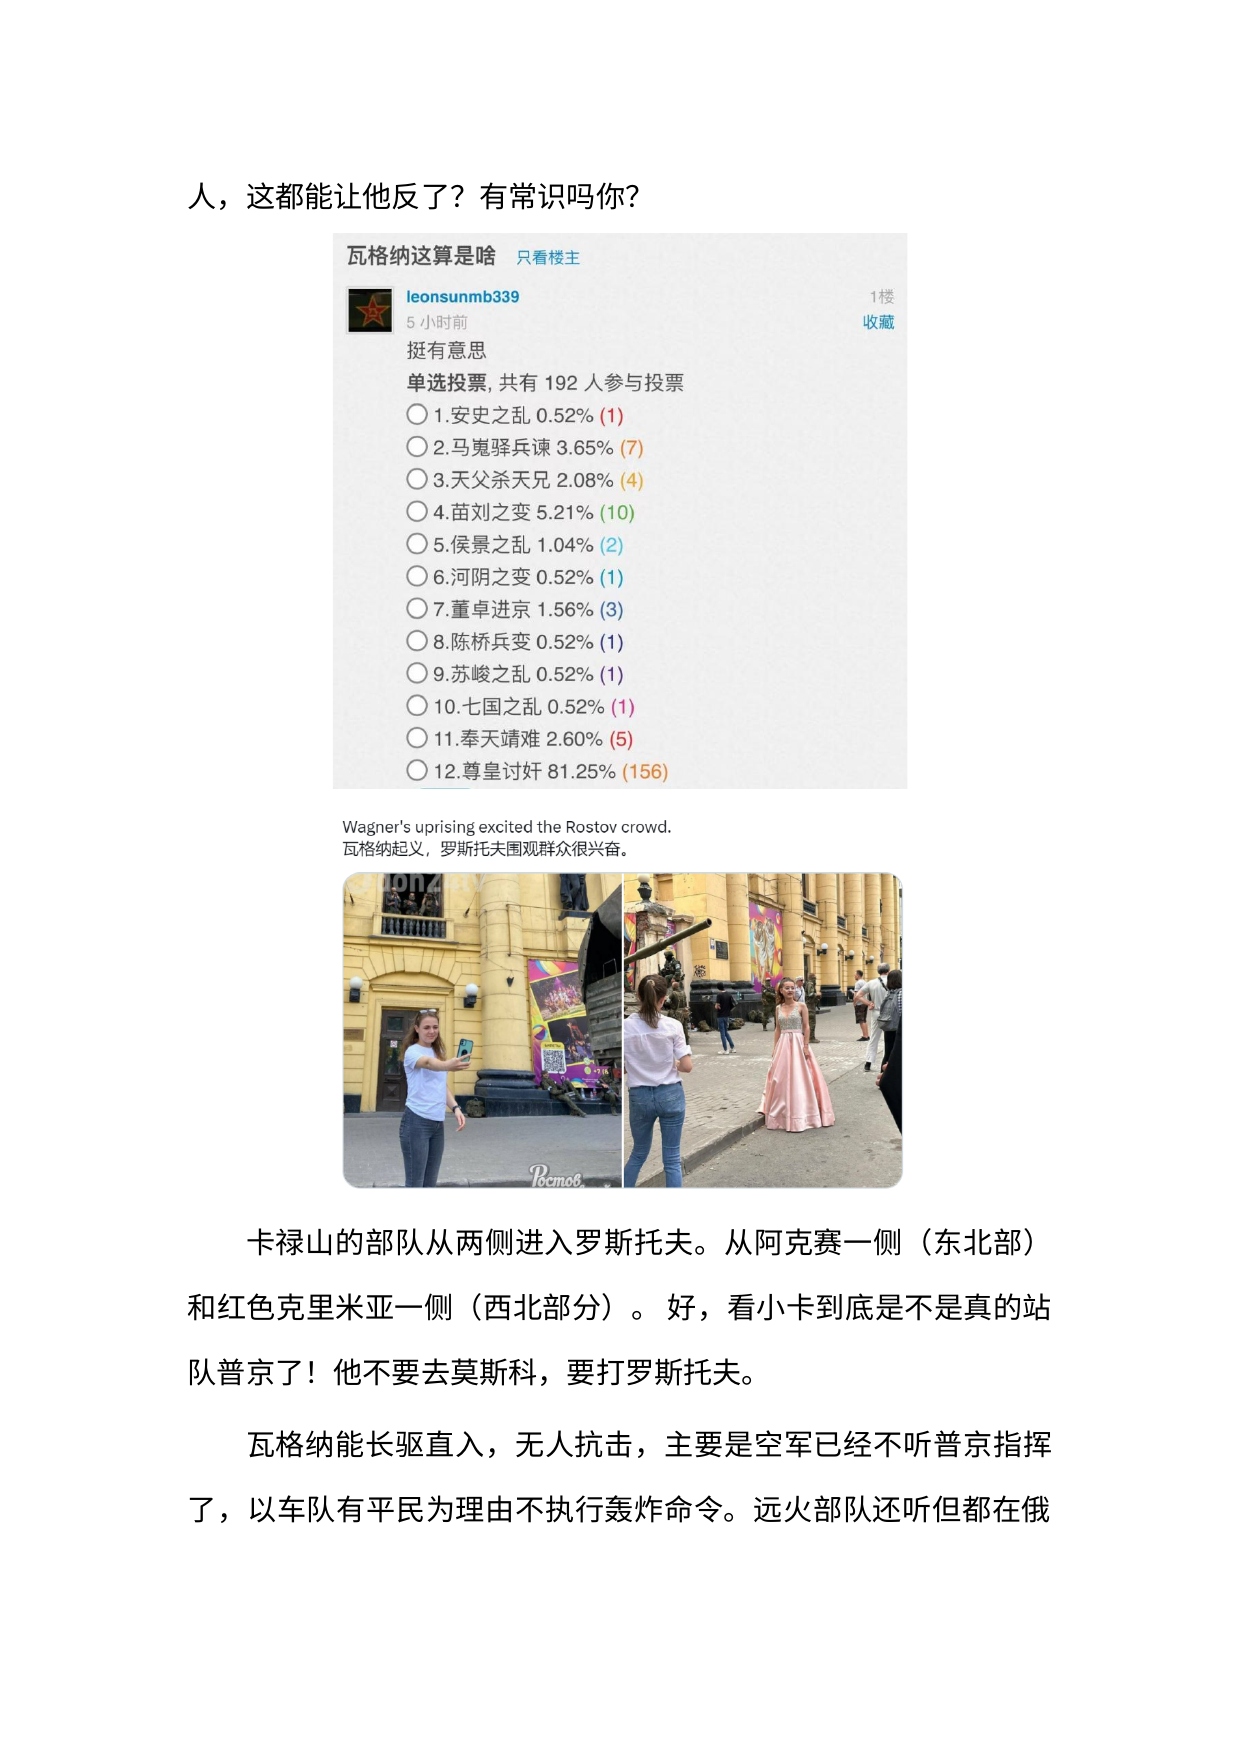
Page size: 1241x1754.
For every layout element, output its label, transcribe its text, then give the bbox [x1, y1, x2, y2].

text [187, 1410, 1053, 1540]
picture [332, 233, 908, 789]
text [187, 162, 1053, 227]
text 卡禄山的部队从两侧进入罗斯托夫。从阿克赛一侧（东北部）和红色克里米亚一侧（西北部分）。 好，看小卡到底是不是真的站队普京了！他不要去莫斯科，要打罗斯托夫。 [187, 1208, 1053, 1403]
picture [334, 818, 906, 1198]
